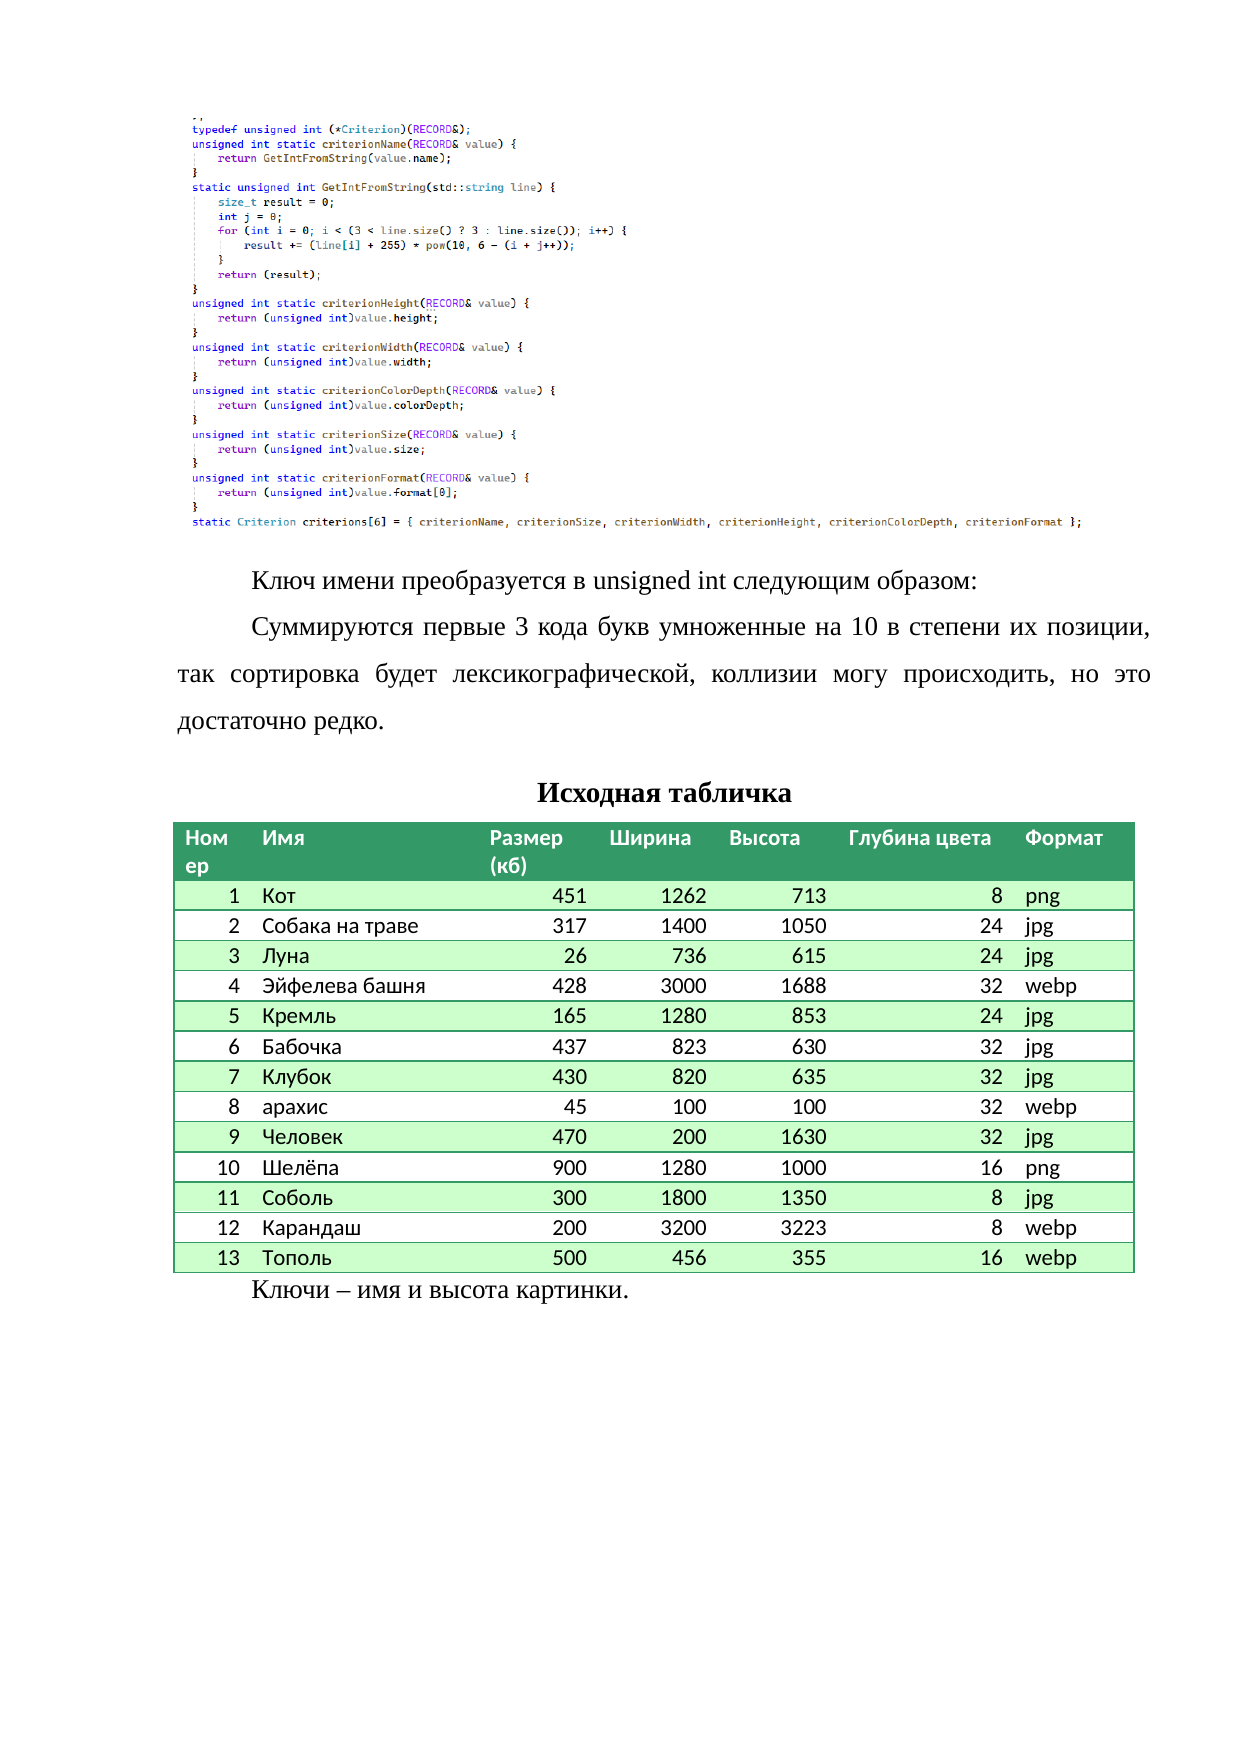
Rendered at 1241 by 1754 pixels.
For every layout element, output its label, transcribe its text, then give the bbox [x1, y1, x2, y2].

table_cell 820 [598, 1062, 718, 1091]
text Ключ имени преобразуется в unsigned int следующим образом: [177, 564, 1152, 595]
table_cell Соболь [251, 1183, 478, 1211]
table_cell webp [1014, 971, 1133, 1000]
table_cell jpg [1014, 1062, 1133, 1091]
text Суммируются первые 3 кода букв умноженные на 10 в степени их позиции, так сортировка будет лексикографической, коллизии могу происходить, но это достаточно редко. [177, 611, 1152, 735]
table_cell 32 [838, 1092, 1014, 1121]
table_cell 165 [478, 1002, 598, 1030]
table_cell 1262 [598, 881, 718, 909]
table_cell png [1014, 1153, 1133, 1181]
table_cell 3 [175, 941, 251, 970]
table_header Размер (кб) [478, 823, 598, 879]
table_cell 437 [478, 1032, 598, 1060]
table_cell Собака на траве [251, 911, 478, 939]
table_cell 4 [175, 971, 251, 1000]
table_cell jpg [1014, 1032, 1133, 1060]
table_cell 32 [838, 1032, 1014, 1060]
table_cell 6 [175, 1032, 251, 1060]
table_cell jpg [1014, 911, 1133, 939]
table_cell 200 [598, 1122, 718, 1151]
table_cell webp [1014, 1243, 1133, 1272]
table_cell 1350 [718, 1183, 838, 1211]
table_cell 713 [718, 881, 838, 909]
table_cell 100 [718, 1092, 838, 1121]
table_cell 13 [175, 1243, 251, 1272]
table_cell 32 [838, 1062, 1014, 1091]
table_header Имя [251, 823, 478, 879]
table_cell 7 [175, 1062, 251, 1091]
table_cell 24 [838, 911, 1014, 939]
table_cell 1000 [718, 1153, 838, 1181]
table_cell 853 [718, 1002, 838, 1030]
table_cell 456 [598, 1243, 718, 1272]
table_cell 900 [478, 1153, 598, 1181]
table_cell 11 [175, 1183, 251, 1211]
table_cell jpg [1014, 1002, 1133, 1030]
table_cell 430 [478, 1062, 598, 1091]
table_cell 317 [478, 911, 598, 939]
table_cell Карандаш [251, 1213, 478, 1242]
table_cell 45 [478, 1092, 598, 1121]
table_cell webp [1014, 1092, 1133, 1121]
table_cell png [1014, 881, 1133, 909]
table_cell 8 [838, 881, 1014, 909]
table_cell 1630 [718, 1122, 838, 1151]
table_cell 500 [478, 1243, 598, 1272]
table_cell 32 [838, 1122, 1014, 1151]
table_cell 9 [175, 1122, 251, 1151]
table_cell 470 [478, 1122, 598, 1151]
table_header Высота [718, 823, 838, 879]
table_cell 2 [175, 911, 251, 939]
table_cell 3223 [718, 1213, 838, 1242]
table_cell 823 [598, 1032, 718, 1060]
table_cell Бабочка [251, 1032, 478, 1060]
table_cell Человек [251, 1122, 478, 1151]
table_cell 1 [175, 881, 251, 909]
table_cell Кремль [251, 1002, 478, 1030]
table_header Ширина [598, 823, 718, 879]
table_cell 736 [598, 941, 718, 970]
table_cell 3000 [598, 971, 718, 1000]
table_cell 8 [175, 1092, 251, 1121]
table_cell 1800 [598, 1183, 718, 1211]
table_cell 355 [718, 1243, 838, 1272]
table_cell 300 [478, 1183, 598, 1211]
picture [177, 118, 1152, 549]
table_cell jpg [1014, 941, 1133, 970]
table_cell 615 [718, 941, 838, 970]
subtitle Исходная табличка [177, 776, 1152, 809]
table_cell 8 [838, 1183, 1014, 1211]
table_header Глубина цвета [838, 823, 1014, 879]
table_cell 3200 [598, 1213, 718, 1242]
table_header Формат [1014, 823, 1133, 879]
table_cell 635 [718, 1062, 838, 1091]
table_cell 32 [838, 971, 1014, 1000]
table_cell 12 [175, 1213, 251, 1242]
table_cell Эйфелева башня [251, 971, 478, 1000]
text Ключи – имя и высота картинки. [177, 1273, 1152, 1304]
table_cell 428 [478, 971, 598, 1000]
table_cell Клубок [251, 1062, 478, 1091]
table_cell jpg [1014, 1183, 1133, 1211]
table_cell 24 [838, 941, 1014, 970]
table_cell Луна [251, 941, 478, 970]
table_cell Тополь [251, 1243, 478, 1272]
table_cell 200 [478, 1213, 598, 1242]
table_cell арахис [251, 1092, 478, 1121]
table_cell 8 [838, 1213, 1014, 1242]
table_cell 1280 [598, 1153, 718, 1181]
table_cell 26 [478, 941, 598, 970]
table_cell 16 [838, 1153, 1014, 1181]
table_cell 630 [718, 1032, 838, 1060]
table_cell 10 [175, 1153, 251, 1181]
table_cell Кот [251, 881, 478, 909]
table_cell 1050 [718, 911, 838, 939]
table_cell 24 [838, 1002, 1014, 1030]
table_cell webp [1014, 1213, 1133, 1242]
table_cell 100 [598, 1092, 718, 1121]
table_cell 1400 [598, 911, 718, 939]
table_cell 451 [478, 881, 598, 909]
table_cell 16 [838, 1243, 1014, 1272]
table_cell 1688 [718, 971, 838, 1000]
table_cell 1280 [598, 1002, 718, 1030]
table_cell jpg [1014, 1122, 1133, 1151]
table_header Номер [175, 823, 251, 879]
table_cell 5 [175, 1002, 251, 1030]
table_cell Шелёпа [251, 1153, 478, 1181]
